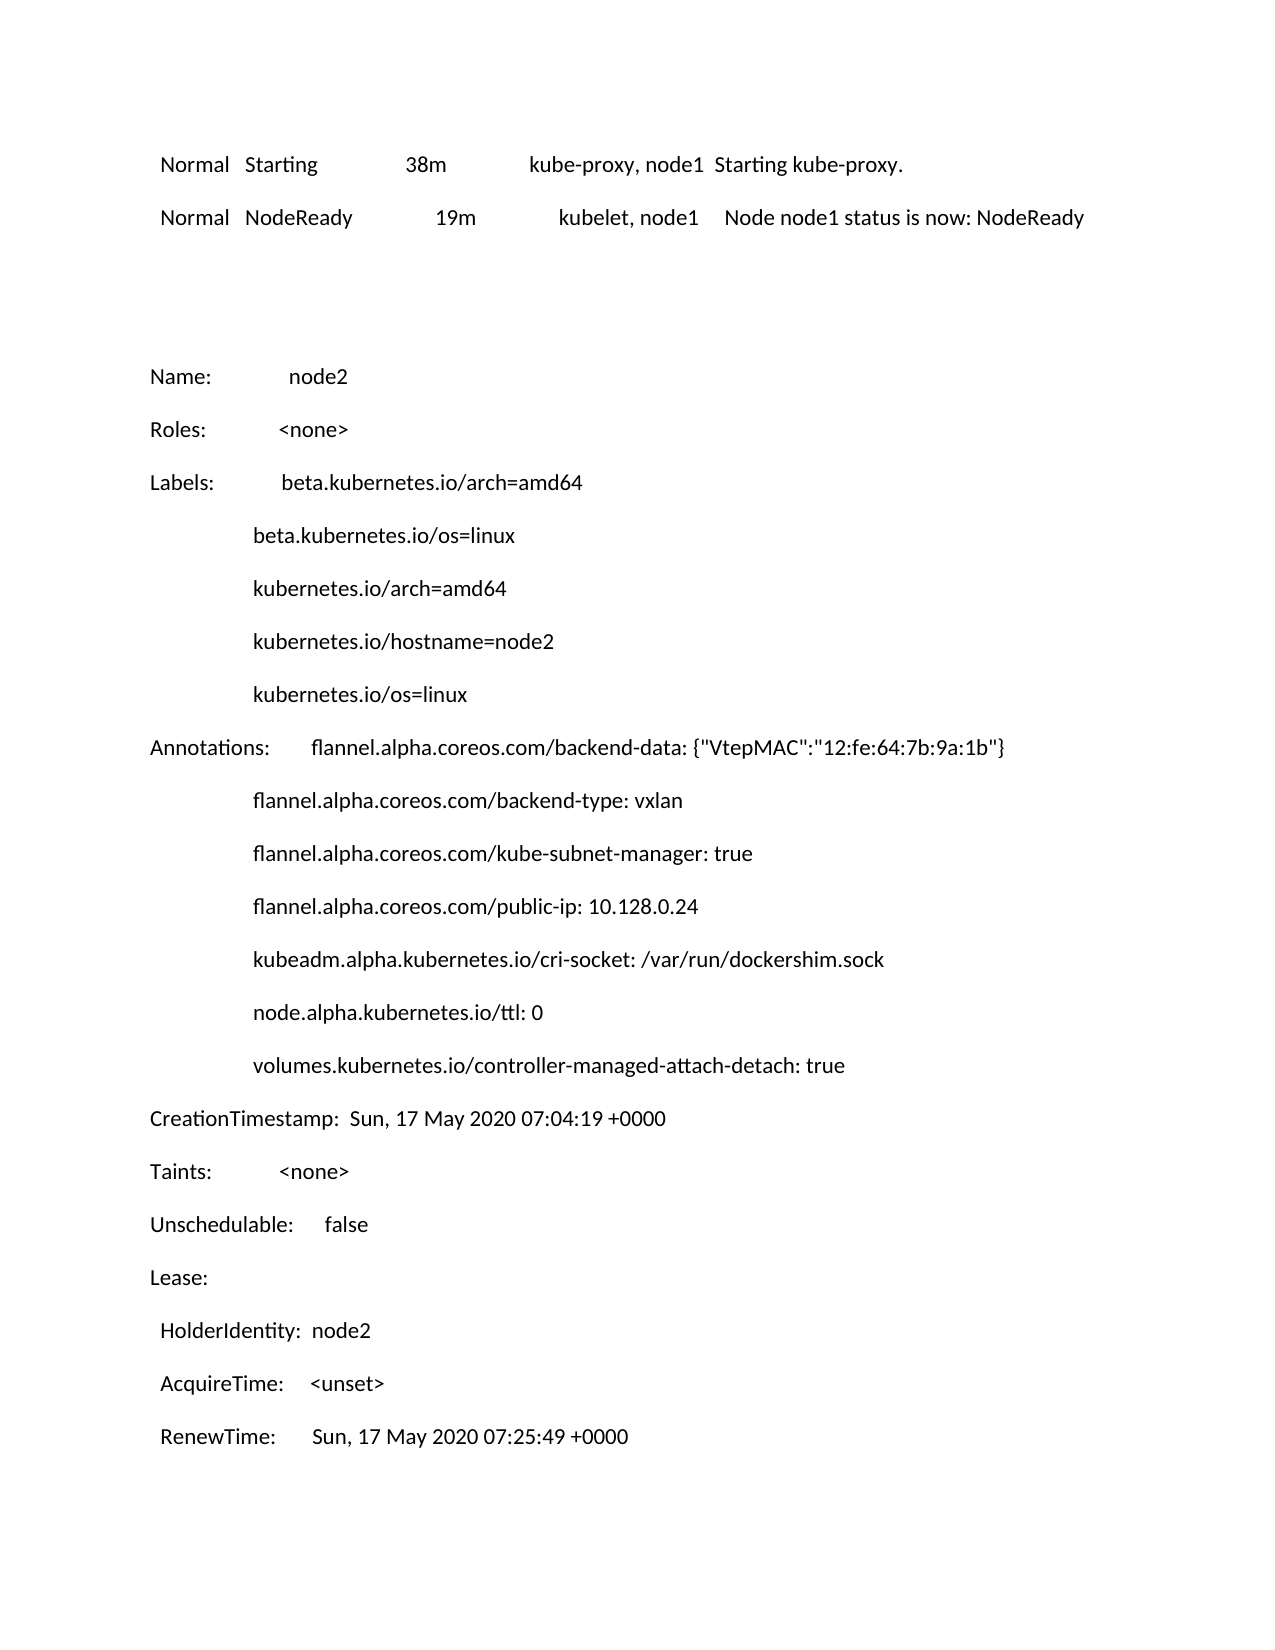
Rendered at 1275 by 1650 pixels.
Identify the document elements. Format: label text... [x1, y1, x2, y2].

text kubeadm.alpha.kubernetes.io/cri-socket: /var/run/dockershim.sock [150, 945, 1125, 973]
text Normal Starting 38m kube-proxy, node1 Starting kube-proxy. [150, 150, 1125, 178]
text AcquireTime: <unset> [150, 1369, 1125, 1397]
text Labels: beta.kubernetes.io/arch=amd64 [150, 468, 1125, 496]
text Name: node2 [150, 362, 1125, 390]
text CreationTimestamp: Sun, 17 May 2020 07:04:19 +0000 [150, 1104, 1125, 1132]
text node.alpha.kubernetes.io/ttl: 0 [150, 998, 1125, 1026]
text Lease: [150, 1263, 1125, 1291]
text RenewTime: Sun, 17 May 2020 07:25:49 +0000 [150, 1422, 1125, 1451]
text kubernetes.io/os=linux [150, 680, 1125, 708]
text Roles: <none> [150, 415, 1125, 443]
text beta.kubernetes.io/os=linux [150, 521, 1125, 549]
text flannel.alpha.coreos.com/kube-subnet-manager: true [150, 839, 1125, 867]
text kubernetes.io/hostname=node2 [150, 627, 1125, 655]
text kubernetes.io/arch=amd64 [150, 574, 1125, 602]
text Annotations: flannel.alpha.coreos.com/backend-data: {"VtepMAC":"12:fe:64:7b:9a:1b"} [150, 733, 1125, 761]
text HolderIdentity: node2 [150, 1316, 1125, 1344]
text volumes.kubernetes.io/controller-managed-attach-detach: true [150, 1051, 1125, 1079]
text flannel.alpha.coreos.com/public-ip: 10.128.0.24 [150, 892, 1125, 920]
text Taints: <none> [150, 1157, 1125, 1185]
text Unschedulable: false [150, 1210, 1125, 1238]
text Normal NodeReady 19m kubelet, node1 Node node1 status is now: NodeReady [150, 203, 1125, 231]
text flannel.alpha.coreos.com/backend-type: vxlan [150, 786, 1125, 814]
